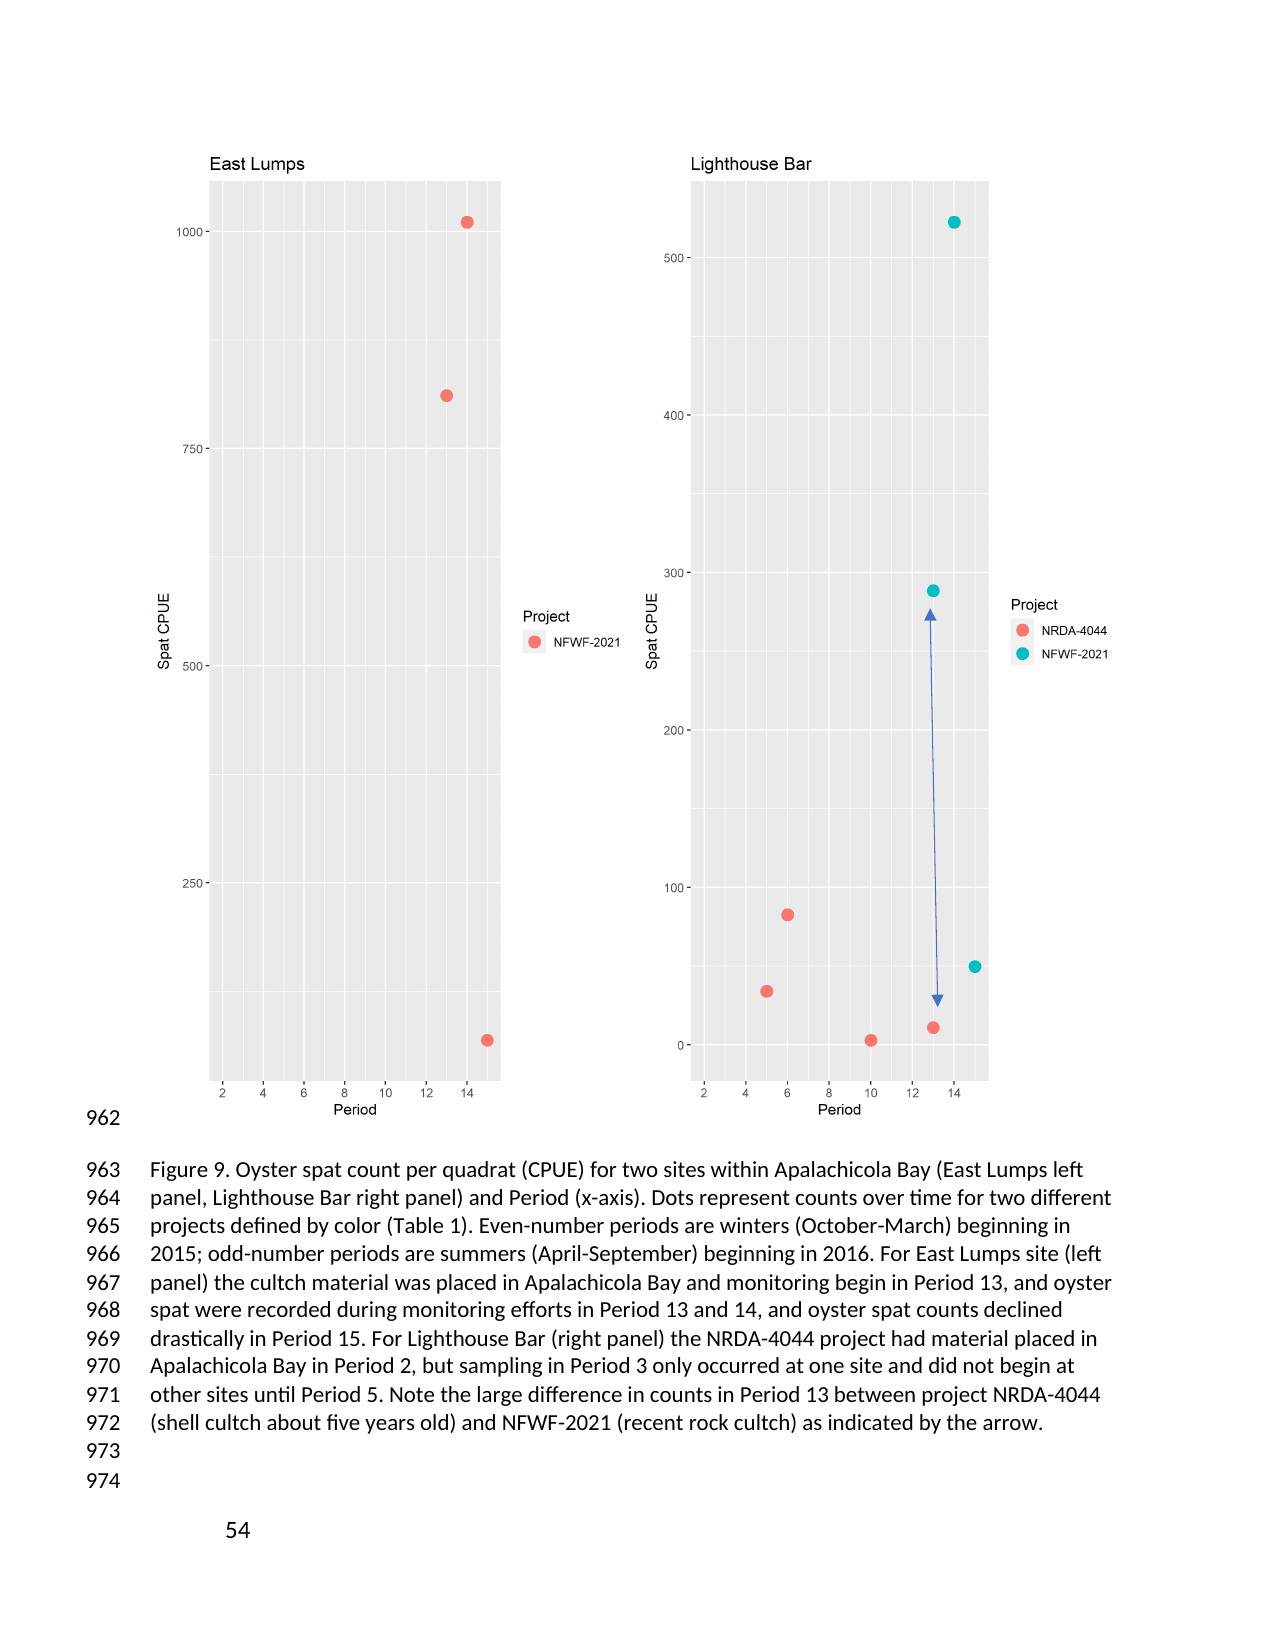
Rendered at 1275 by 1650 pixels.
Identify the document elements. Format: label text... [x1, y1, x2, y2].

text Figure 9. Oyster spat count per quadrat (CPUE) for two sites within Apalachicola Bay (East Lumps left panel, Lighthouse Bar right panel) and Period (x-axis). Dots represent counts over time for two different projects defined by color (Table 1). Even-number periods are winters (October-March) beginning in 2015; odd-number periods are summers (April-September) beginning in 2016. For East Lumps site (left panel) the cultch material was placed in Apalachicola Bay and monitoring begin in Period 13, and oyster spat were recorded during monitoring efforts in Period 13 and 14, and oyster spat counts declined drastically in Period 15. For Lighthouse Bar (right panel) the NRDA-4044 project had material placed in Apalachicola Bay in Period 2, but sampling in Period 3 only occurred at one site and did not begin at other sites until Period 5. Note the large difference in counts in Period 13 between project NRDA-4044 (shell cultch about five years old) and NFWF-2021 (recent rock cultch) as indicated by the arrow. [150, 1156, 1125, 1436]
picture [150, 150, 1125, 1125]
